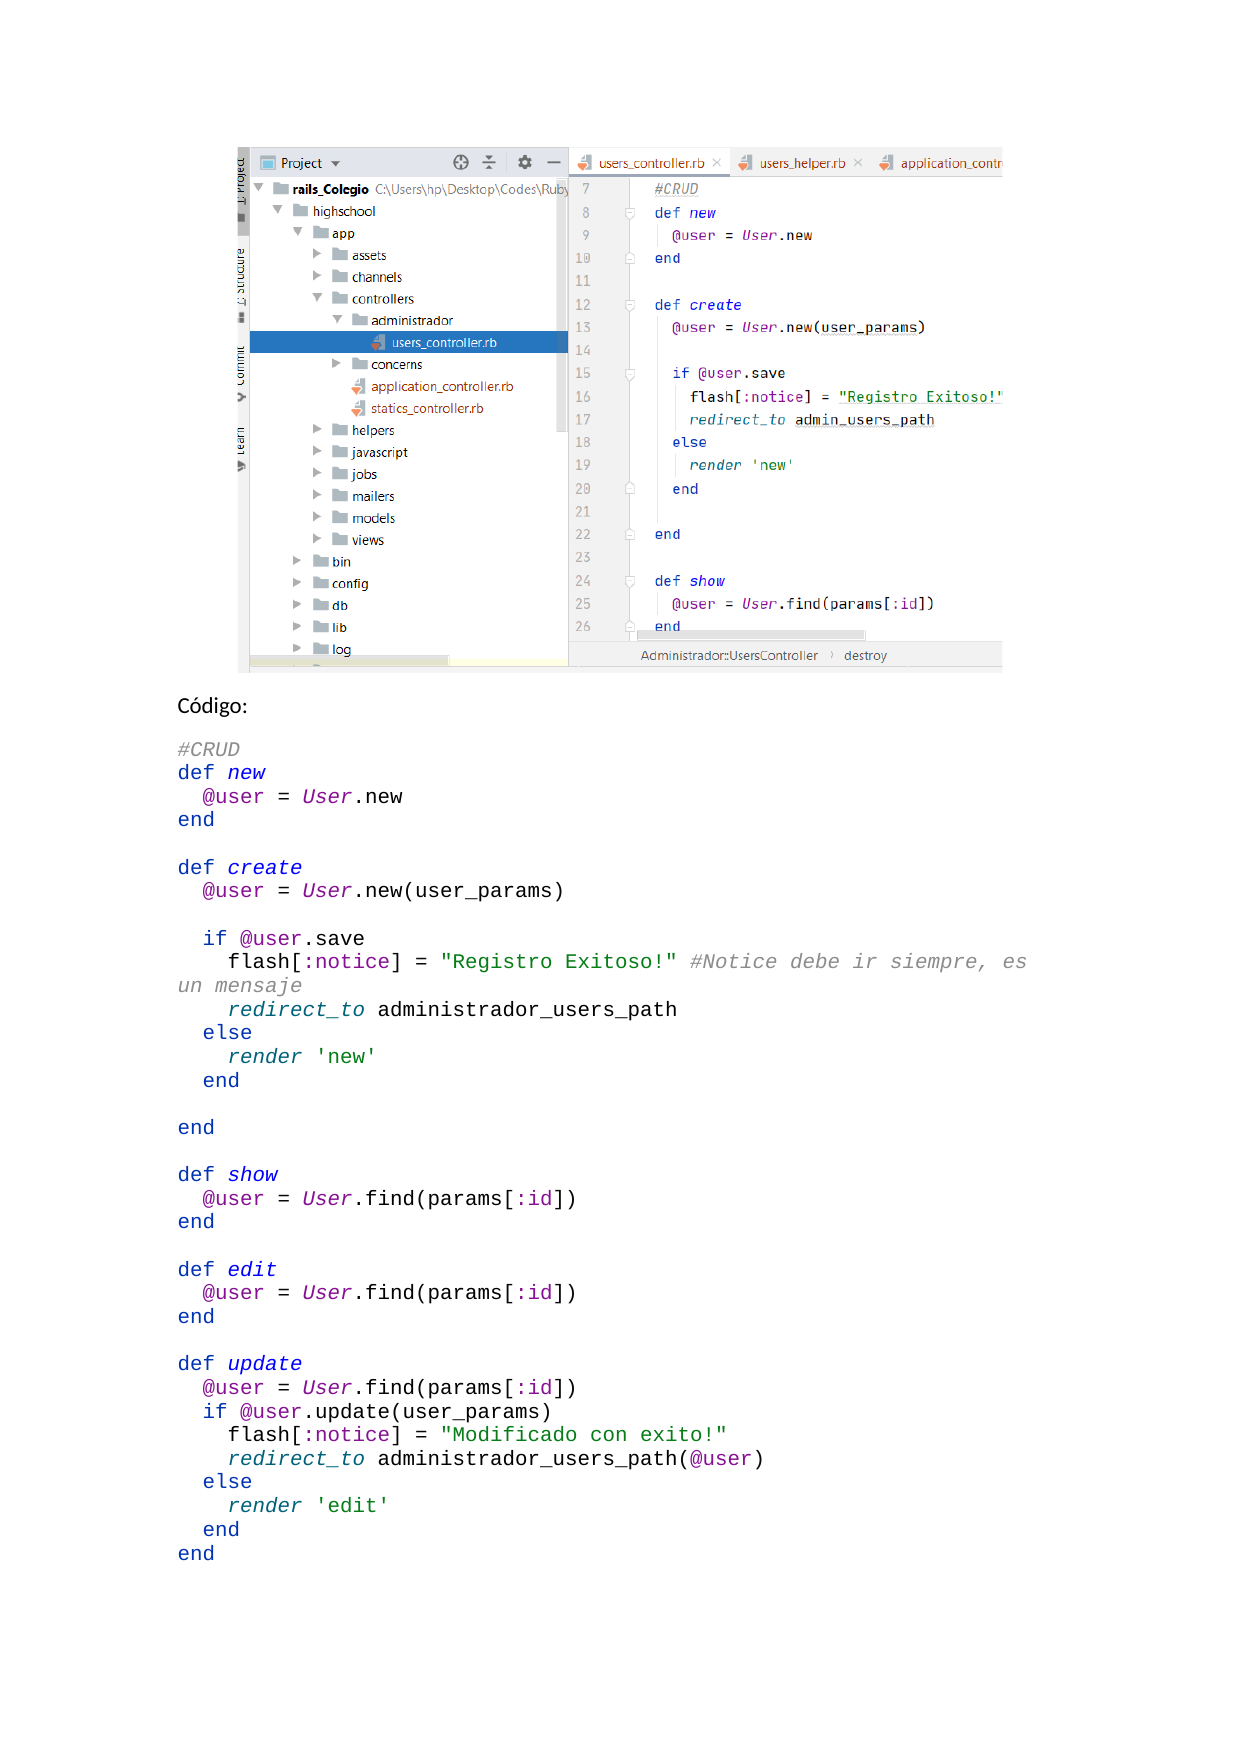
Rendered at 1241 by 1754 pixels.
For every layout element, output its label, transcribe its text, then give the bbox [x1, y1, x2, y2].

picture [237, 147, 1003, 673]
text Código: [177, 692, 1063, 720]
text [177, 738, 1063, 1590]
